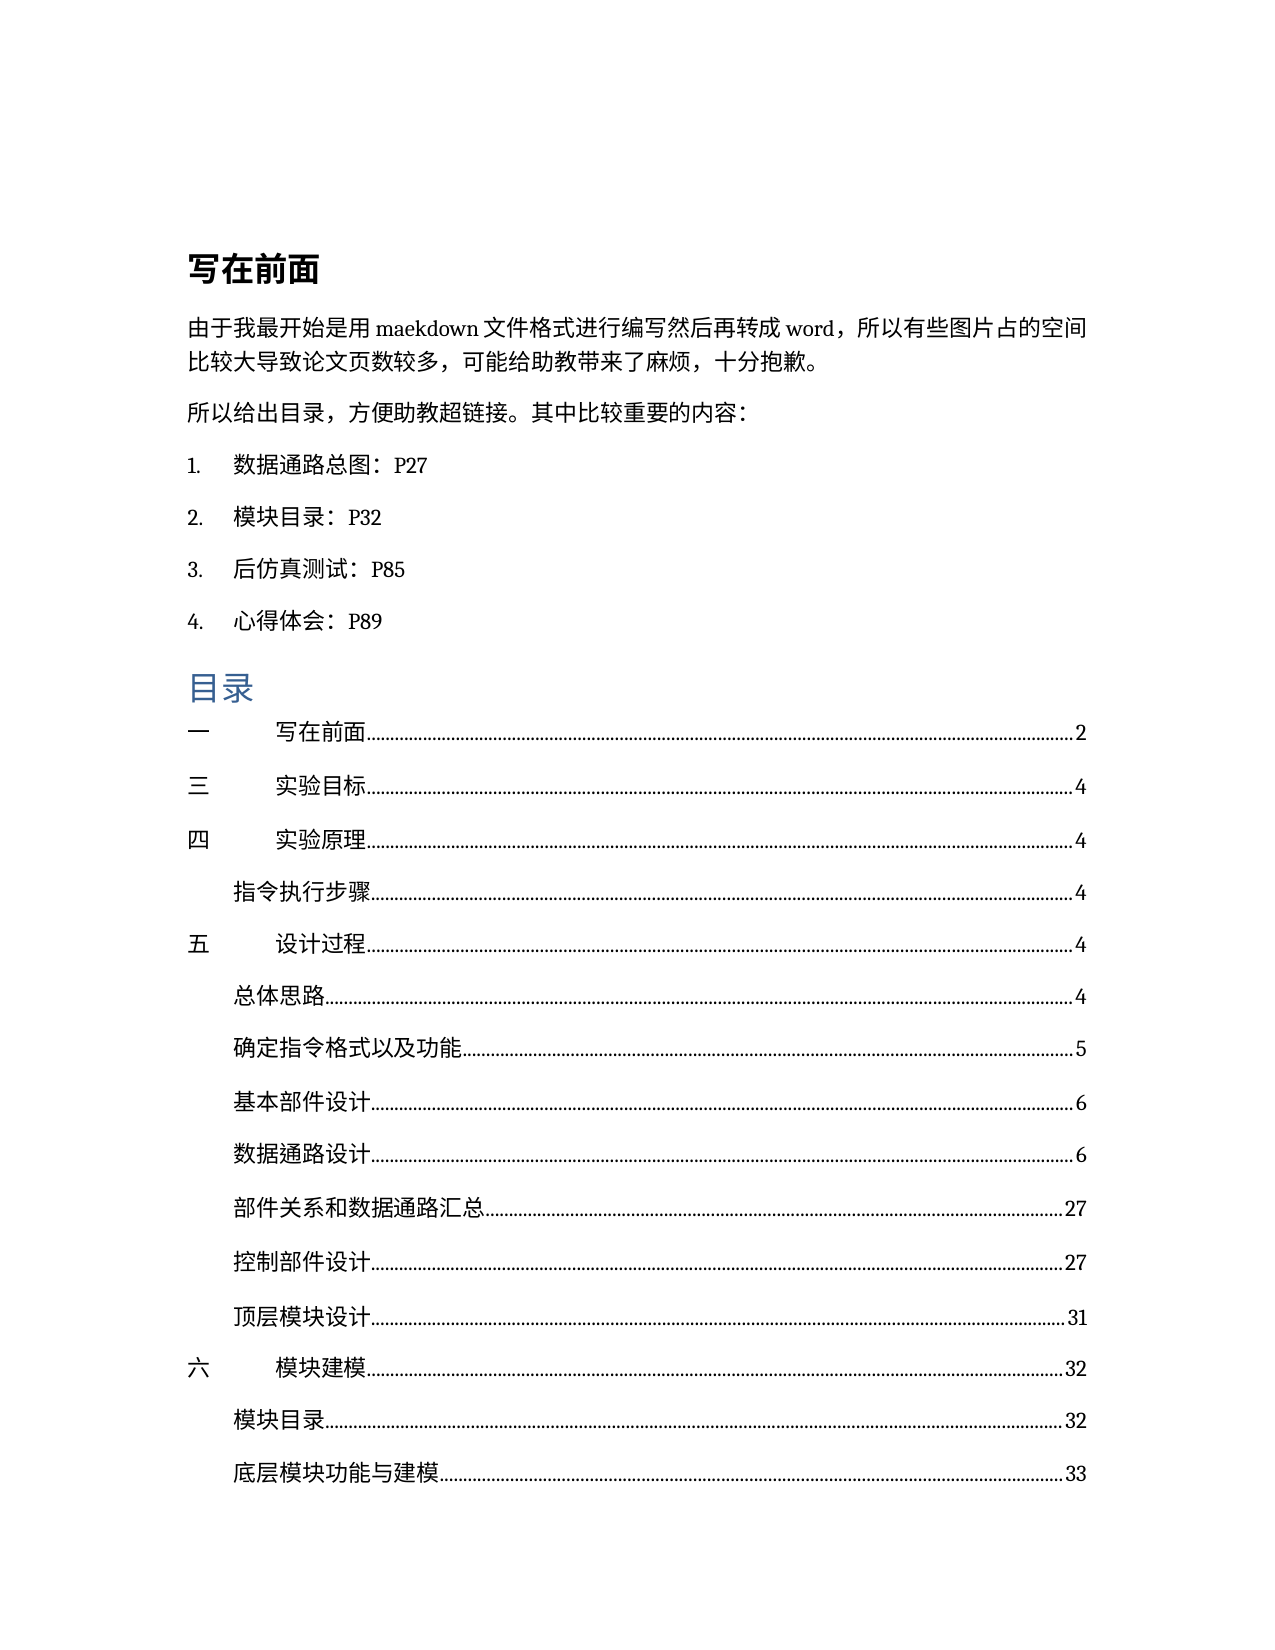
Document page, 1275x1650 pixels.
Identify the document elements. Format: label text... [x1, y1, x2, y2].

list 心得体会：P89 [187, 603, 1087, 636]
list 数据通路总图：P27 [187, 447, 1087, 481]
subtitle 写在前面 [187, 243, 1087, 291]
text 由于我最开始是用maekdown文件格式进行编写然后再转成word，所以有些图片占的空间比较大导致论文页数较多，可能给助教带来了麻烦，十分抱歉。 [187, 310, 1087, 377]
list 后仿真测试：P85 [187, 551, 1087, 584]
text 所以给出目录，方便助教超链接。其中比较重要的内容： [187, 395, 1087, 428]
list 模块目录：P32 [187, 499, 1087, 532]
